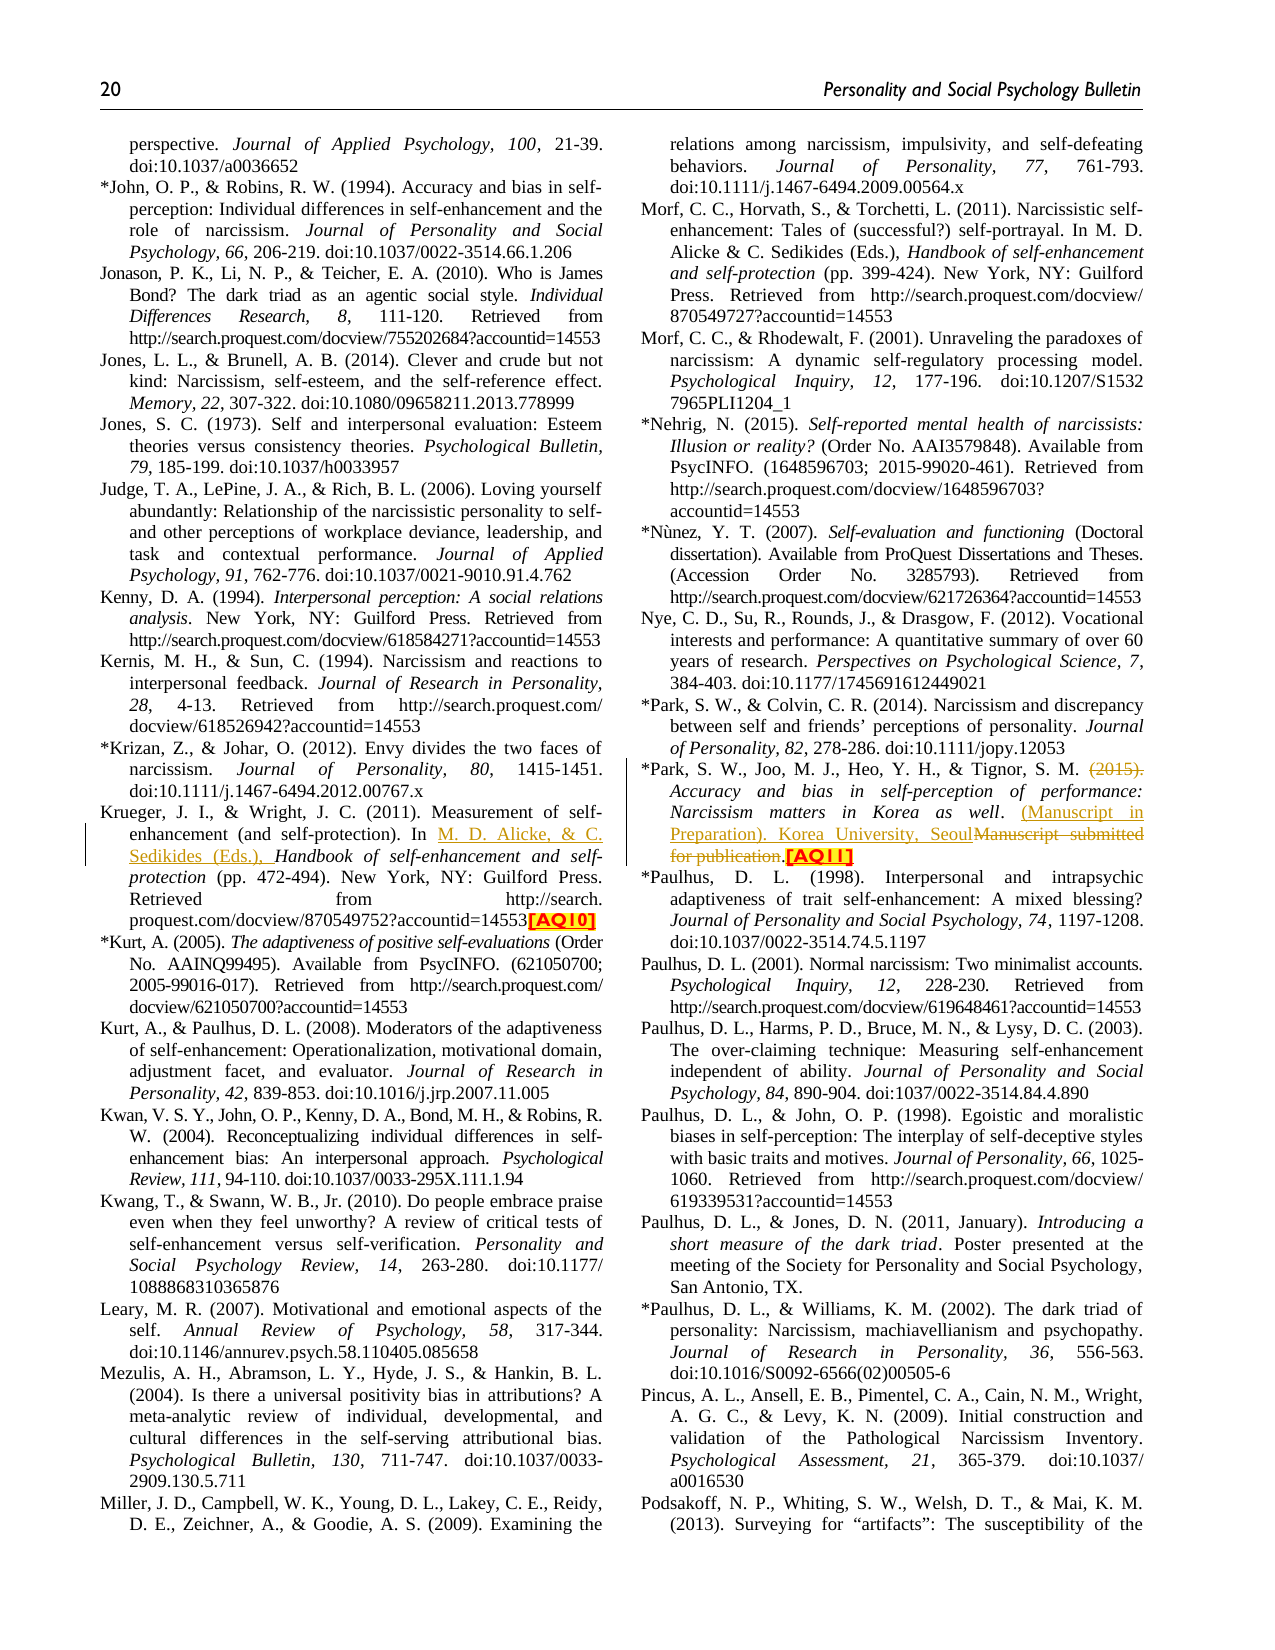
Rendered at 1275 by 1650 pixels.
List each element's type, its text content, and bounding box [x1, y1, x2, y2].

text Jonason, P. K., Li, N. P., & Teicher, E. A. (2010). Who is James Bond? The dark triad as an agentic social style. Individual Differences Research, 8, 111-120. Retrieved from http://search.proquest.com/docview/755202684?accountid=14553 [100, 262, 603, 348]
text *Nùnez, Y. T. (2007). Self-evaluation and functioning (Doctoral dissertation). Available from ProQuest Dissertations and Theses. (Accession Order No. 3285793). Retrieved from http://search.proquest.com/docview/621726364?accountid=14553 [641, 521, 1144, 607]
text Paulhus, D. L. (2001). Normal narcissism: Two minimalist accounts. Psychological Inquiry, 12, 228-230. Retrieved from http://search.proquest.com/docview/619648461?accountid=14553 [641, 952, 1144, 1017]
text Morf, C. C., Horvath, S., & Torchetti, L. (2011). Narcissistic self-enhancement: Tales of (successful?) self-portrayal. In M. D. Alicke & C. Sedikides (Eds.), Handbook of self-enhancement and self-protection (pp. 399-424). New York, NY: Guilford Press. Retrieved from http://search.proquest.com/docview/ 870549727?accountid=14553 [641, 198, 1144, 327]
text *Park, S. W., Joo, M. J., Heo, Y. H., & Tignor, S. M. Accuracy and bias in self-perception of performance: Narcissism matters in Korea as well. .[AQ11] [641, 758, 1144, 866]
text Miller, J. D., Campbell, W. K., Young, D. L., Lakey, C. E., Reidy, D. E., Zeichner, A., & Goodie, A. S. (2009). Examining the relations among narcissism, impulsivity, and self-defeating behaviors. Journal of Personality, 77, 761-793. doi:10.1111/j.1467-6494.2009.00564.x [641, 133, 1144, 198]
text Paulhus, D. L., & John, O. P. (1998). Egoistic and moralistic biases in self-perception: The interplay of self-deceptive styles with basic traits and motives. Journal of Personality, 66, 1025-1060. Retrieved from http://search.proquest.com/docview/ 619339531?accountid=14553 [641, 1103, 1144, 1211]
text Kurt, A., & Paulhus, D. L. (2008). Moderators of the adaptiveness of self-enhancement: Operationalization, motivational domain, adjustment facet, and evaluator. Journal of Research in Personality, 42, 839-853. doi:10.1016/j.jrp.2007.11.005 [100, 1017, 603, 1103]
text Morf, C. C., & Rhodewalt, F. (2001). Unraveling the paradoxes of narcissism: A dynamic self-regulatory processing model. Psychological Inquiry, 12, 177-196. doi:10.1207/S1532 7965PLI1204_1 [641, 327, 1144, 413]
text Krueger, J. I., & Wright, J. C. (2011). Measurement of self-enhancement (and self-protection). In Handbook of self-enhancement and self-protection (pp. 472-494). New York, NY: Guilford Press. Retrieved from http://search. proquest.com/docview/870549752?accountid=14553[AQ10] [100, 801, 603, 931]
text Jones, L. L., & Brunell, A. B. (2014). Clever and crude but not kind: Narcissism, self-esteem, and the self-reference effect. Memory, 22, 307-322. doi:10.1080/09658211.2013.778999 [100, 348, 603, 413]
text Miller, J. D., Campbell, W. K., Young, D. L., Lakey, C. E., Reidy, D. E., Zeichner, A., & Goodie, A. S. (2009). Examining the relations among narcissism, impulsivity, and self-defeating behaviors. Journal of Personality, 77, 761-793. doi:10.1111/j.1467-6494.2009.00564.x [100, 1492, 603, 1535]
text Pincus, A. L., Ansell, E. B., Pimentel, C. A., Cain, N. M., Wright, A. G. C., & Levy, K. N. (2009). Initial construction and validation of the Pathological Narcissism Inventory. Psychological Assessment, 21, 365-379. doi:10.1037/ a0016530 [641, 1384, 1144, 1492]
text Jones, S. C. (1973). Self and interpersonal evaluation: Esteem theories versus consistency theories. Psychological Bulletin, 79, 185-199. doi:10.1037/h0033957 [100, 413, 603, 478]
text Paulhus, D. L., Harms, P. D., Bruce, M. N., & Lysy, D. C. (2003). The over-claiming technique: Measuring self-enhancement independent of ability. Journal of Personality and Social Psychology, 84, 890-904. doi:1037/0022-3514.84.4.890 [641, 1017, 1144, 1103]
text *Krizan, Z., & Johar, O. (2012). Envy divides the two faces of narcissism. Journal of Personality, 80, 1415-1451. doi:10.1111/j.1467-6494.2012.00767.x [100, 737, 603, 801]
text Mezulis, A. H., Abramson, L. Y., Hyde, J. S., & Hankin, B. L. (2004). Is there a universal positivity bias in attributions? A meta-analytic review of individual, developmental, and cultural differences in the self-serving attributional bias. Psychological Bulletin, 130, 711-747. doi:10.1037/0033-2909.130.5.711 [100, 1362, 603, 1492]
text *John, O. P., & Robins, R. W. (1994). Accuracy and bias in self-perception: Individual differences in self-enhancement and the role of narcissism. Journal of Personality and Social Psychology, 66, 206-219. doi:10.1037/0022-3514.66.1.206 [100, 176, 603, 262]
text Nye, C. D., Su, R., Rounds, J., & Drasgow, F. (2012). Vocational interests and performance: A quantitative summary of over 60 years of research. Perspectives on Psychological Science, 7, 384-403. doi:10.1177/1745691612449021 [641, 607, 1144, 693]
text *Paulhus, D. L., & Williams, K. M. (2002). The dark triad of personality: Narcissism, machiavellianism and psychopathy. Journal of Research in Personality, 36, 556-563. doi:10.1016/S0092-6566(02)00505-6 [641, 1297, 1144, 1384]
text Kwan, V. S. Y., John, O. P., Kenny, D. A., Bond, M. H., & Robins, R. W. (2004). Reconceptualizing individual differences in self-enhancement bias: An interpersonal approach. Psychological Review, 111, 94-110. doi:10.1037/0033-295X.111.1.94 [100, 1103, 603, 1190]
text Judge, T. A., LePine, J. A., & Rich, B. L. (2006). Loving yourself abundantly: Relationship of the narcissistic personality to self- and other perceptions of workplace deviance, leadership, and task and contextual performance. Journal of Applied Psychology, 91, 762-776. doi:10.1037/0021-9010.91.4.762 [100, 478, 603, 586]
text *Paulhus, D. L. (1998). Interpersonal and intrapsychic adaptiveness of trait self-enhancement: A mixed blessing? Journal of Personality and Social Psychology, 74, 1197-1208. doi:10.1037/0022-3514.74.5.1197 [641, 866, 1144, 952]
text *Kurt, A. (2005). The adaptiveness of positive self-evaluations (Order No. AAINQ99495). Available from PsycINFO. (621050700; 2005-99016-017). Retrieved from http://search.proquest.com/ docview/621050700?accountid=14553 [100, 931, 603, 1017]
text Paulhus, D. L., & Jones, D. N. (2011, January). Introducing a short measure of the dark triad. Poster presented at the meeting of the Society for Personality and Social Psychology, San Antonio, TX. [641, 1211, 1144, 1297]
text *Nehrig, N. (2015). Self-reported mental health of narcissists: Illusion or reality? (Order No. AAI3579848). Available from PsycINFO. (1648596703; 2015-99020-461). Retrieved from http://search.proquest.com/docview/1648596703?accountid=14553 [641, 413, 1144, 521]
text *Park, S. W., & Colvin, C. R. (2014). Narcissism and discrepancy between self and friends’ perceptions of personality. Journal of Personality, 82, 278-286. doi:10.1111/jopy.12053 [641, 693, 1144, 758]
text Kernis, M. H., & Sun, C. (1994). Narcissism and reactions to interpersonal feedback. Journal of Research in Personality, 28, 4-13. Retrieved from http://search.proquest.com/ docview/618526942?accountid=14553 [100, 650, 603, 737]
text Leary, M. R. (2007). Motivational and emotional aspects of the self. Annual Review of Psychology, 58, 317-344. doi:10.1146/annurev.psych.58.110405.085658 [100, 1297, 603, 1362]
text Kwang, T., & Swann, W. B., Jr. (2010). Do people embrace praise even when they feel unworthy? A review of critical tests of self-enhancement versus self-verification. Personality and Social Psychology Review, 14, 263-280. doi:10.1177/ 1088868310365876 [100, 1190, 603, 1297]
text Kenny, D. A. (1994). Interpersonal perception: A social relations analysis. New York, NY: Guilford Press. Retrieved from http://search.proquest.com/docview/618584271?accountid=14553 [100, 586, 603, 650]
